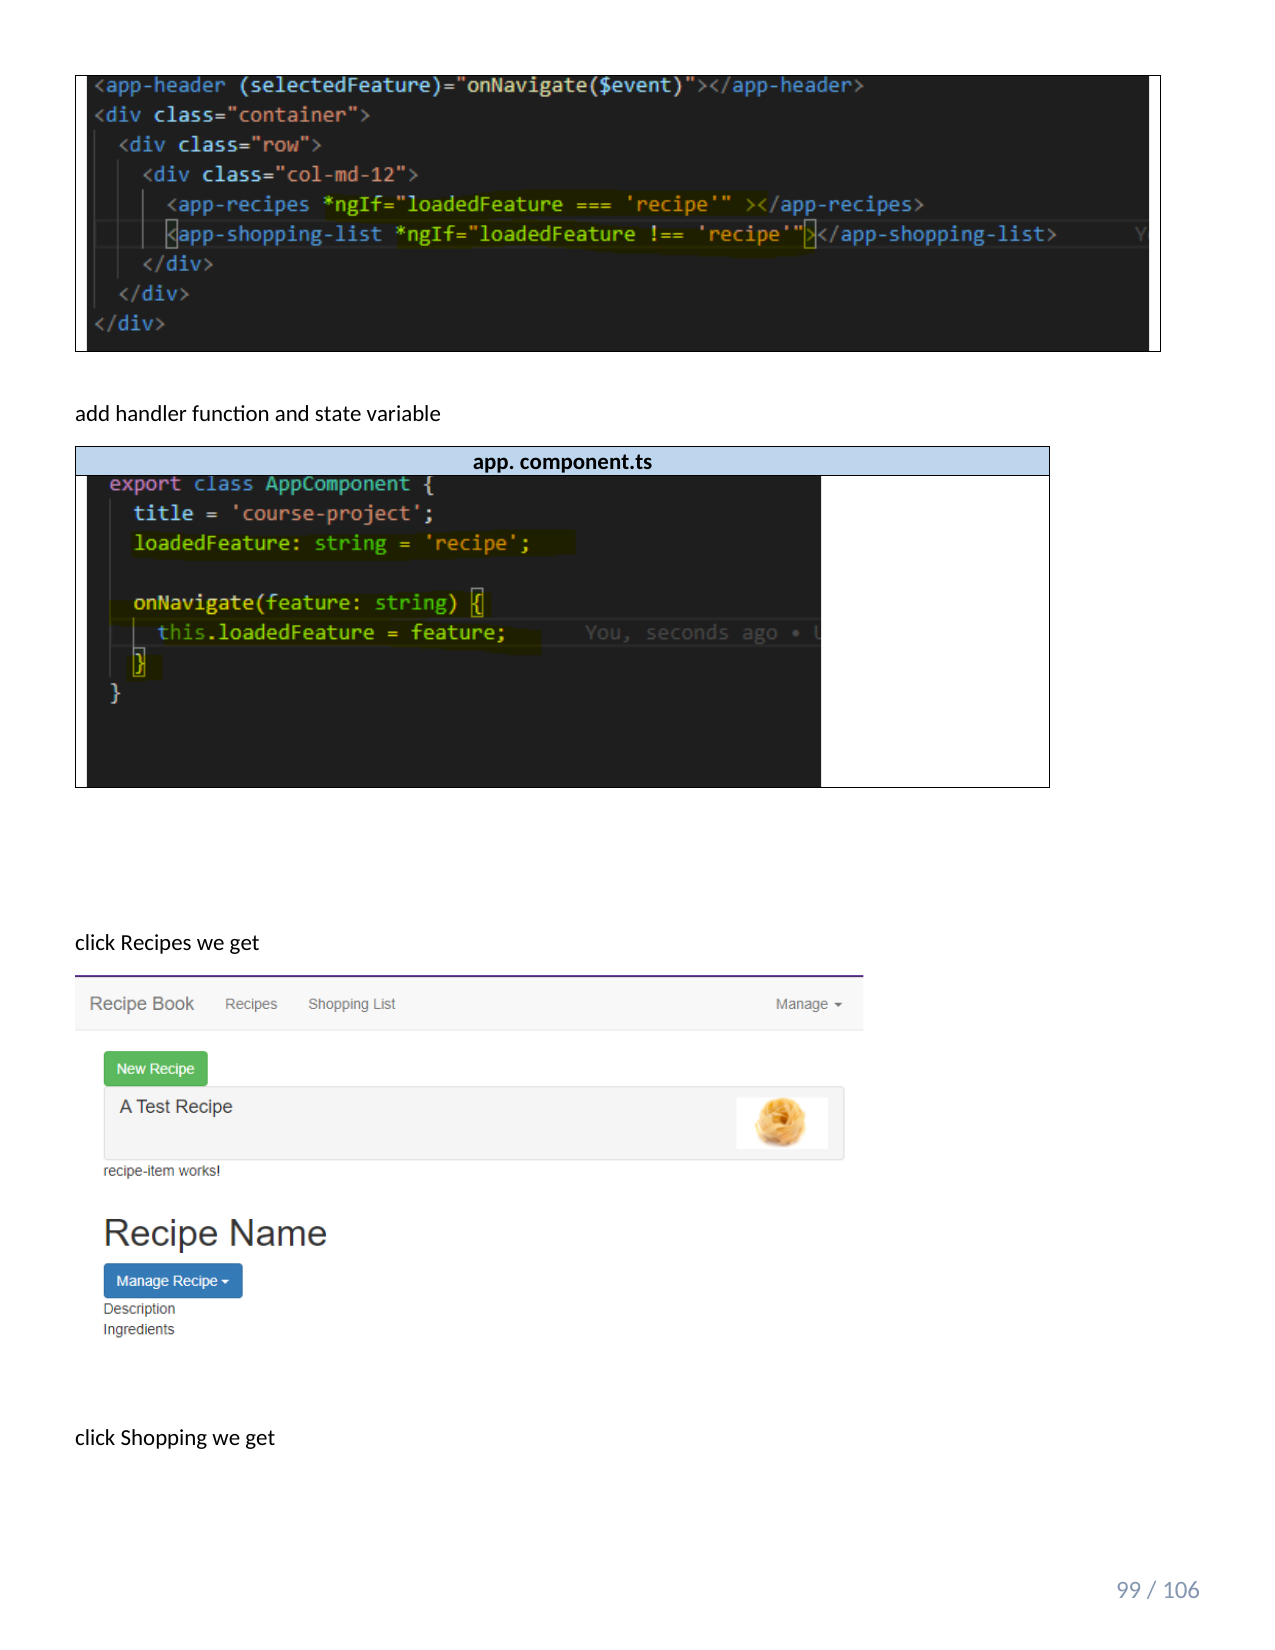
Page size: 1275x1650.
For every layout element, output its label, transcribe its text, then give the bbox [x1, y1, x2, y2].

text add handler function and state variable [75, 399, 1200, 427]
picture [86, 76, 1150, 351]
table_cell [76, 476, 86, 787]
table_cell [76, 76, 86, 351]
table_cell [1150, 76, 1160, 351]
picture [75, 975, 864, 1358]
text click Recipes we get [75, 928, 1200, 957]
text click Shopping we get [75, 1423, 1200, 1452]
picture [86, 476, 822, 787]
table_header app. component.ts [76, 447, 1049, 475]
table_cell [822, 476, 1049, 787]
